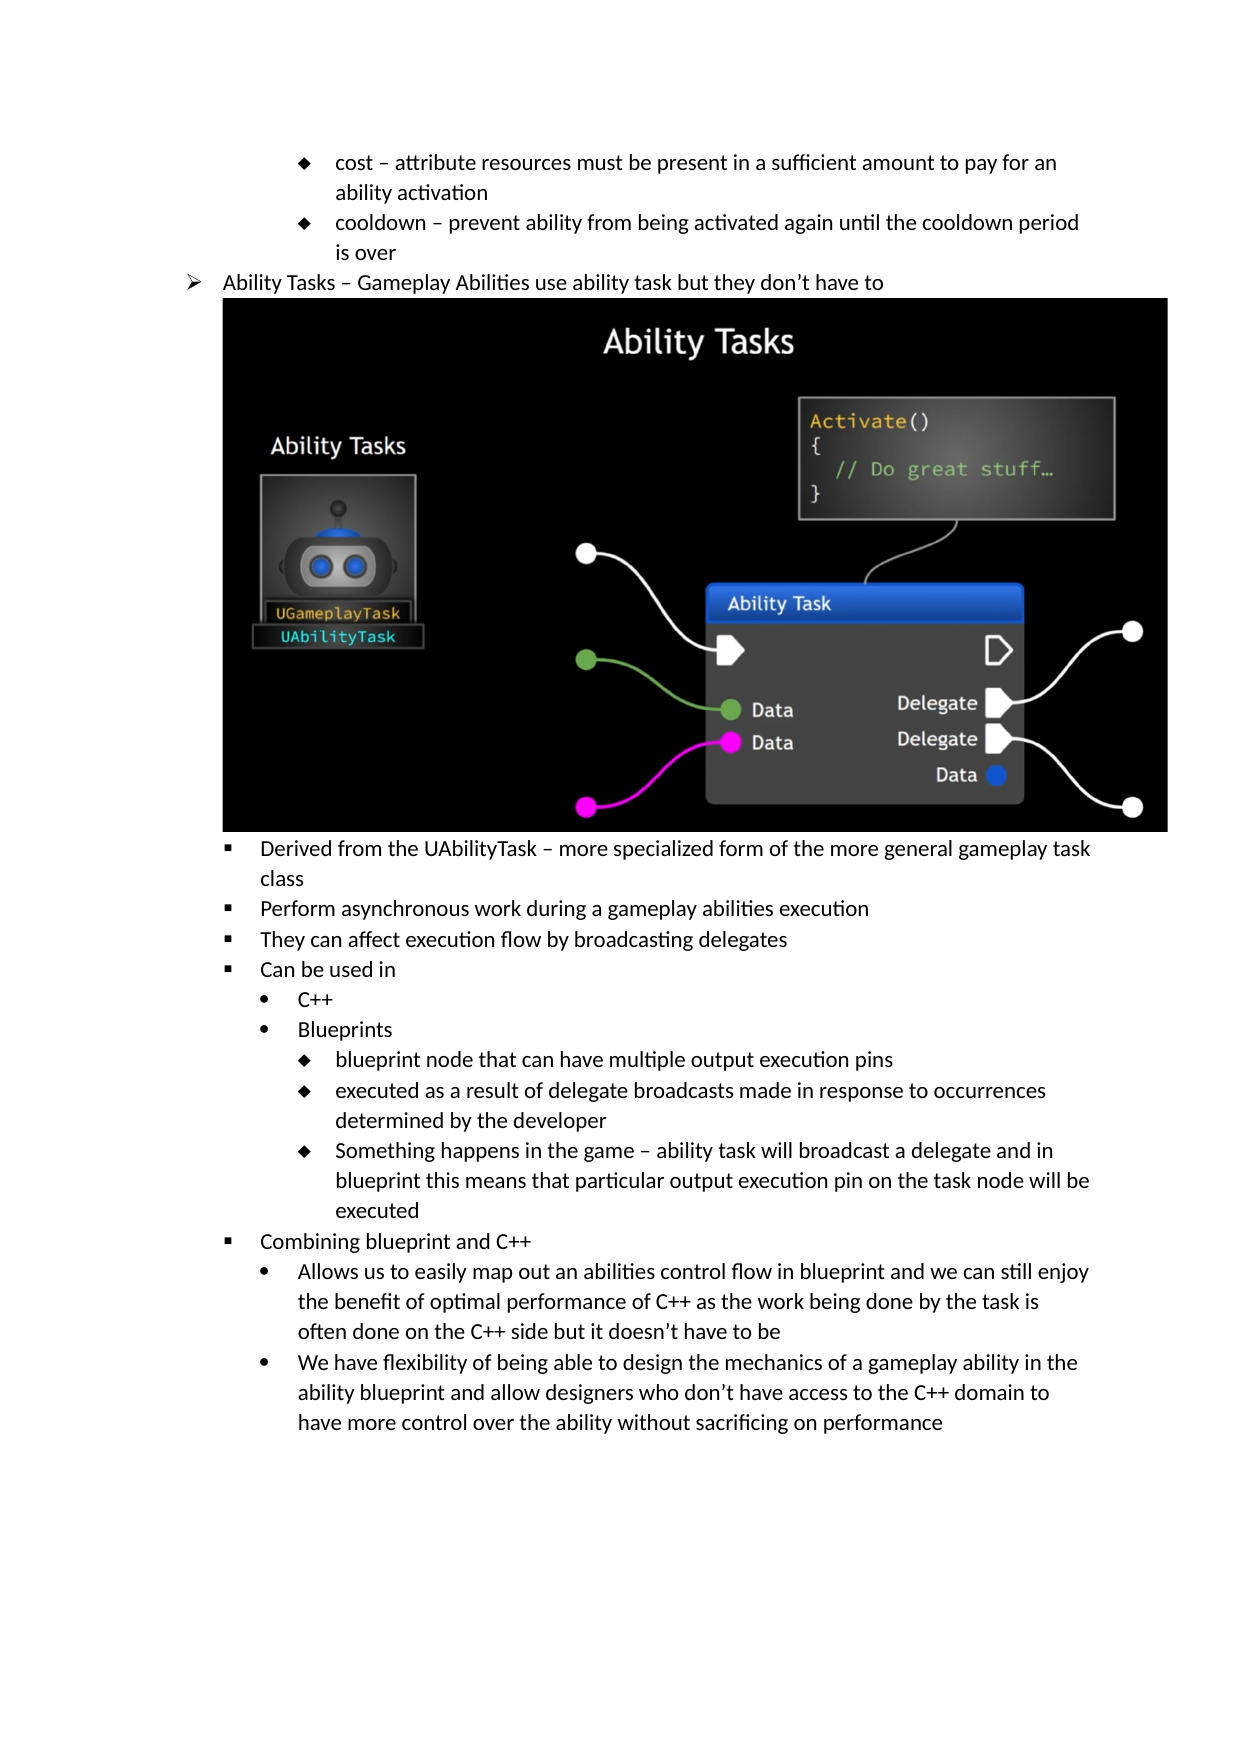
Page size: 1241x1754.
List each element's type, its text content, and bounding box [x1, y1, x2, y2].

list Derived from the UAbilityTask – more specialized form of the more general gameplay task class [223, 834, 1093, 892]
list Allows us to easily map out an abilities control flow in blueprint and we can still enjoy the benefit of optimal performance of C++ as the work being done by the task is often done on the C++ side but it doesn’t have to be [260, 1257, 1093, 1345]
list C++ [260, 985, 1093, 1013]
list Blueprints [260, 1015, 1093, 1043]
list cost – attribute resources must be present in a sufficient amount to pay for an ability activation [298, 148, 1093, 206]
list executed as a result of delegate broadcasts made in response to occurrences determined by the developer [298, 1076, 1093, 1134]
picture [222, 298, 1168, 832]
list Combining blueprint and C++ [223, 1227, 1093, 1255]
list Perform asynchronous work during a gameplay abilities execution [223, 894, 1093, 922]
list We have flexibility of being able to design the mechanics of a gameplay ability in the ability blueprint and allow designers who don’t have access to the C++ domain to have more control over the ability without sacrificing on performance [260, 1348, 1093, 1436]
list Can be used in [223, 955, 1093, 983]
list cooldown – prevent ability from being activated again until the cooldown period is over [298, 208, 1093, 266]
list Something happens in the game – ability task will broadcast a delegate and in blueprint this means that particular output execution pin on the task node will be executed [298, 1136, 1093, 1224]
list They can affect execution flow by broadcasting delegates [223, 925, 1093, 953]
list blueprint node that can have multiple output execution pins [298, 1046, 1093, 1073]
